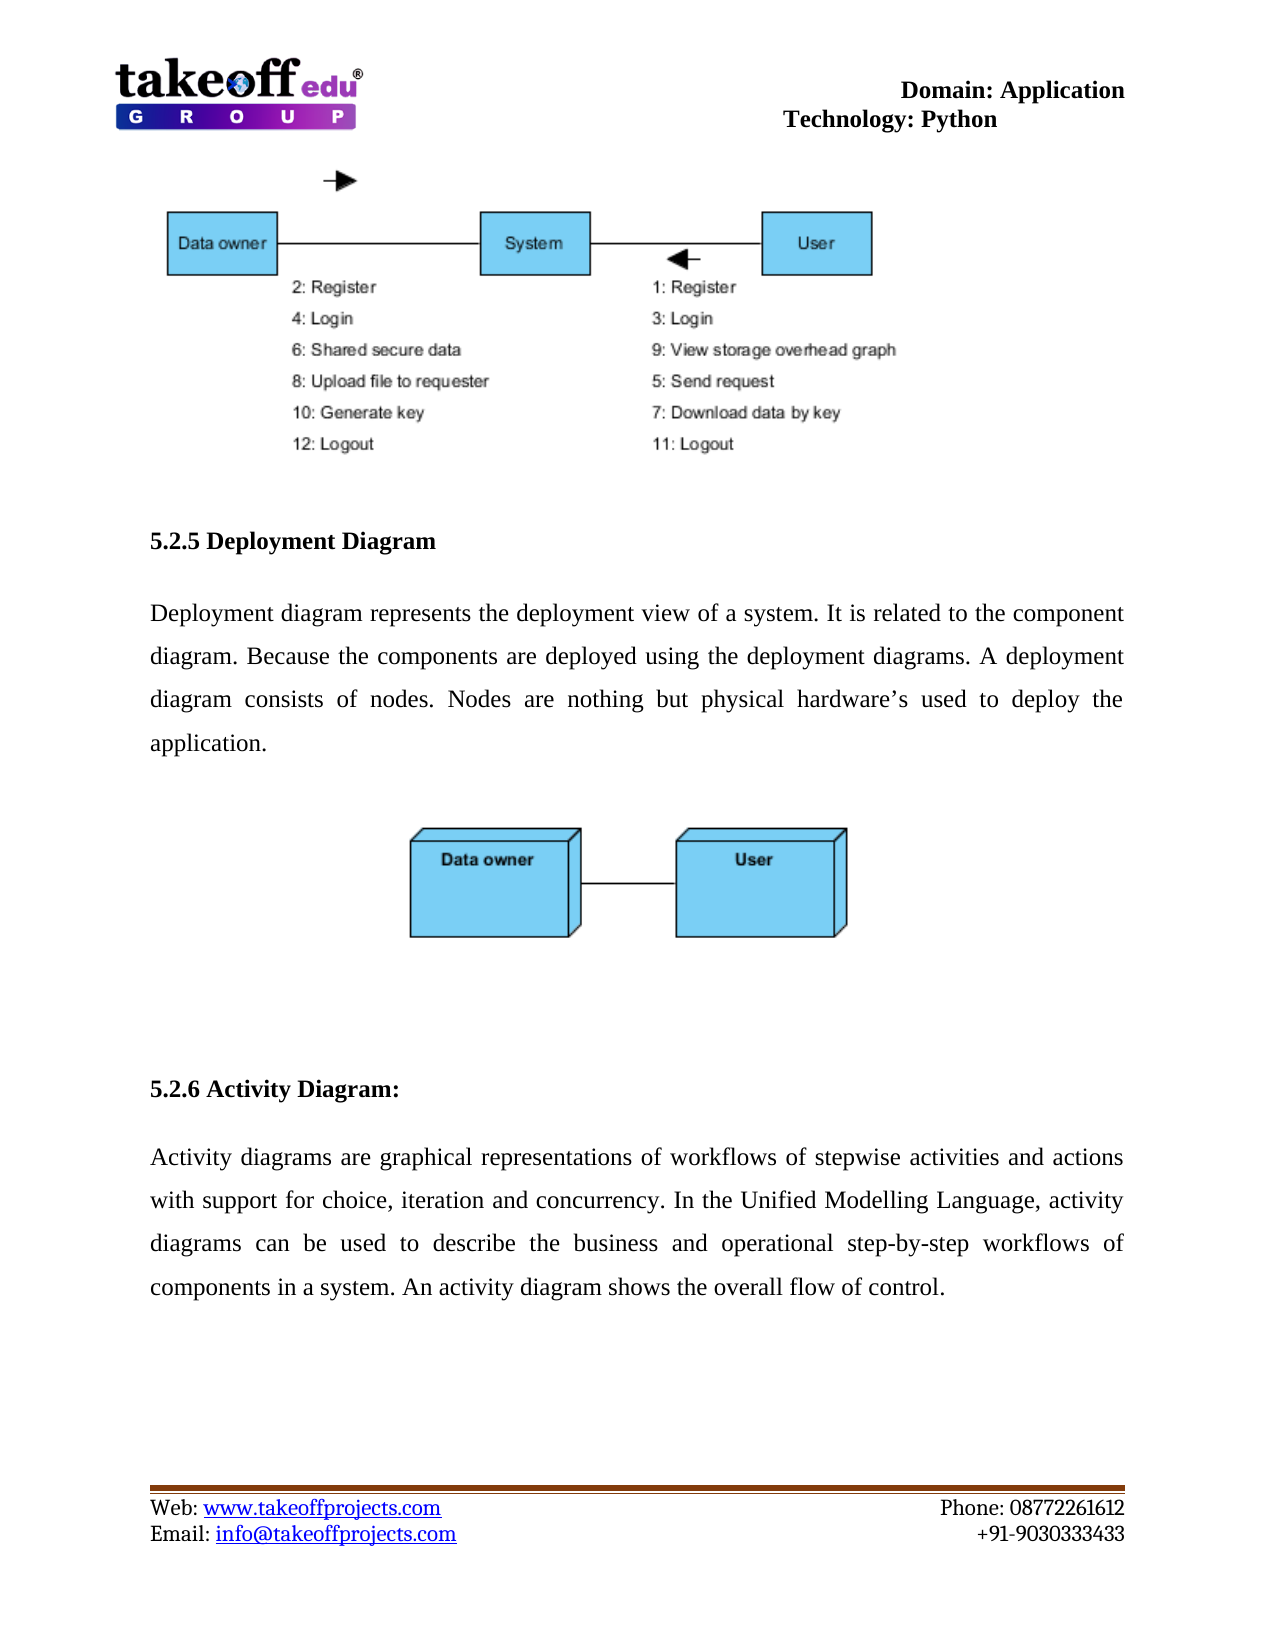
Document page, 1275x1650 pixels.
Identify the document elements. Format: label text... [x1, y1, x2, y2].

picture [396, 795, 879, 960]
text Activity diagrams are graphical representations of workflows of stepwise activities and actions with support for choice, iteration and concurrency. In the Unified Modelling Language, activity diagrams can be used to describe the business and operational step-by-step workflows of components in a system. An activity diagram shows the overall flow of control. [150, 1142, 1125, 1300]
picture [112, 53, 366, 140]
picture [150, 160, 912, 483]
text 5.2.5 Deployment Diagram [150, 526, 1125, 555]
text Deployment diagram represents the deployment view of a system. It is related to the component diagram. Because the components are deployed using the deployment diagrams. A deployment diagram consists of nodes. Nodes are nothing but physical hardware’s used to deploy the application. [150, 598, 1125, 756]
text 5.2.6 Activity Diagram: [150, 1074, 1125, 1103]
